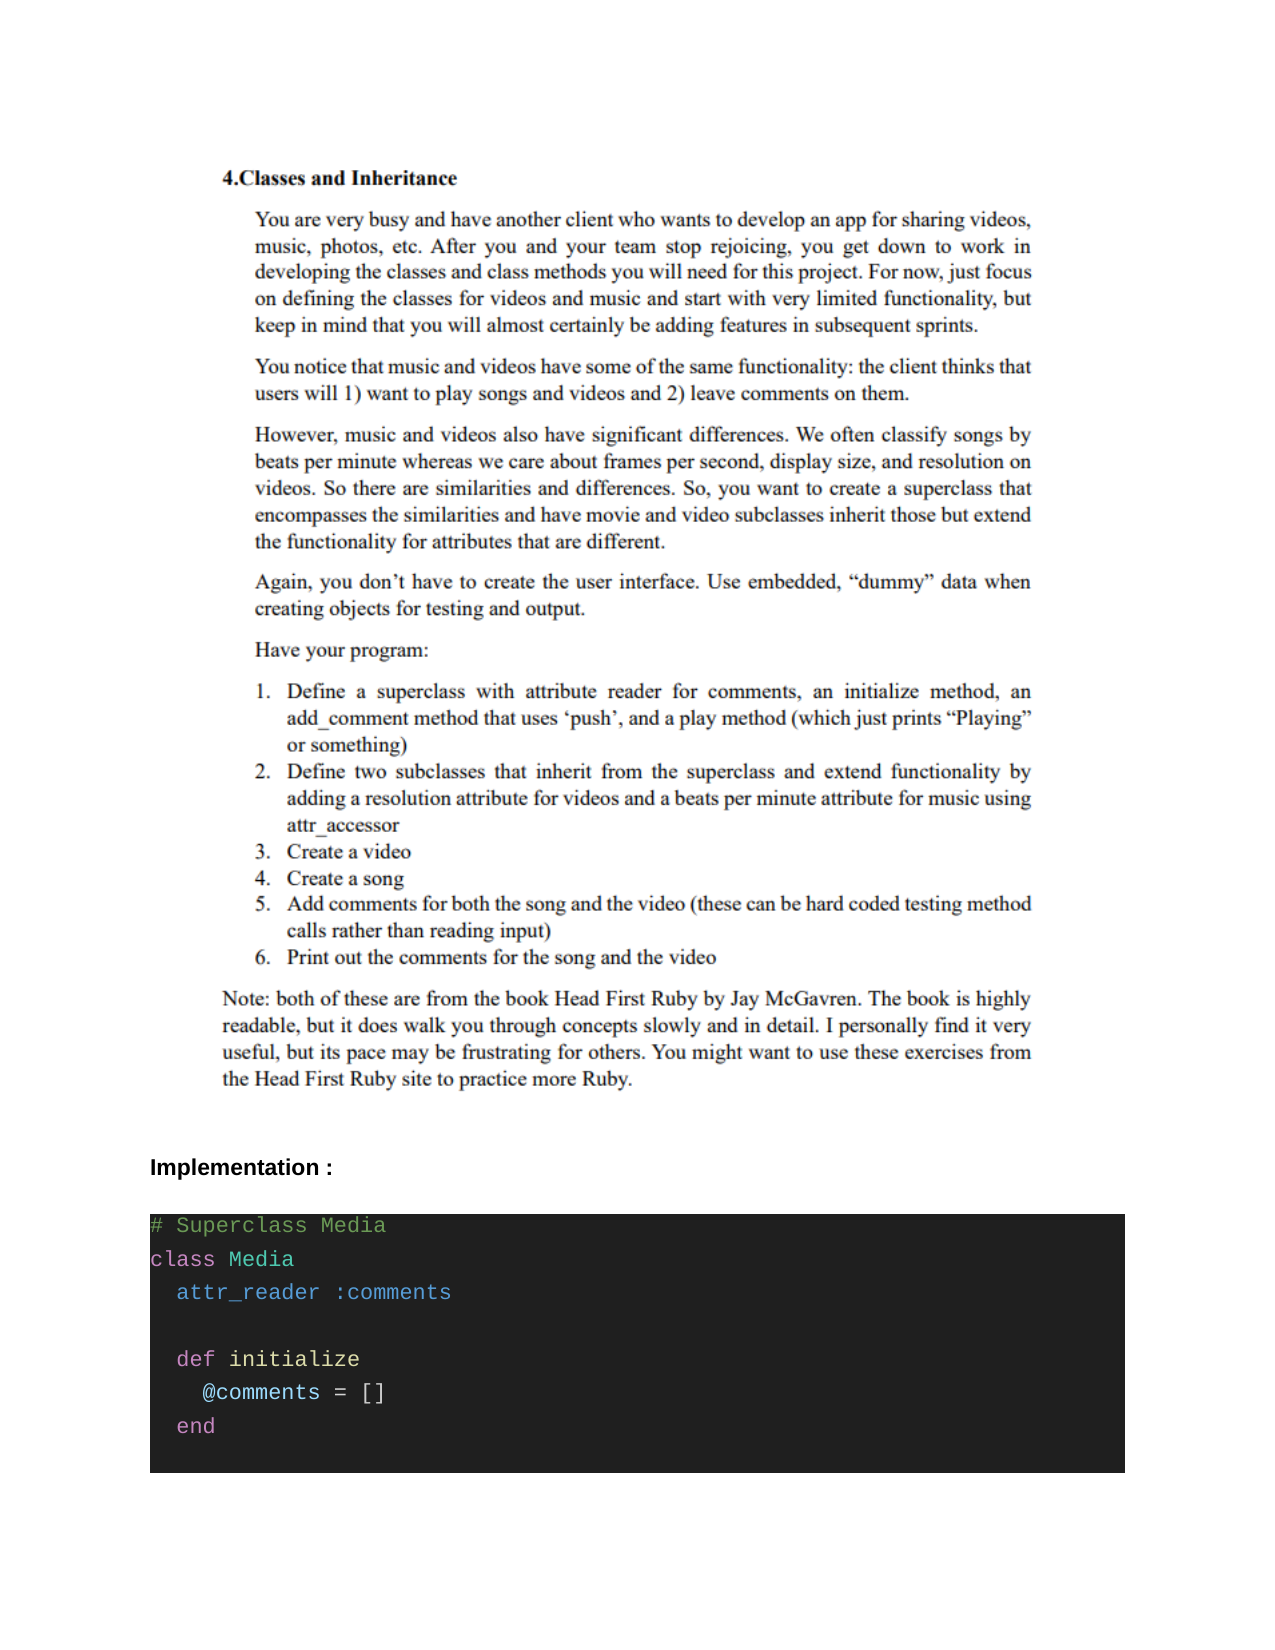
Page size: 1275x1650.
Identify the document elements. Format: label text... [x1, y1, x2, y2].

text class Media [150, 1248, 1125, 1272]
text @comments = [] [150, 1381, 1125, 1406]
picture [150, 150, 1125, 1150]
text attr_reader :comments [150, 1281, 1125, 1306]
text end [150, 1415, 1125, 1440]
text Implementation : [150, 1154, 1125, 1180]
text def initialize [150, 1348, 1125, 1373]
text # Superclass Media [150, 1214, 1125, 1239]
